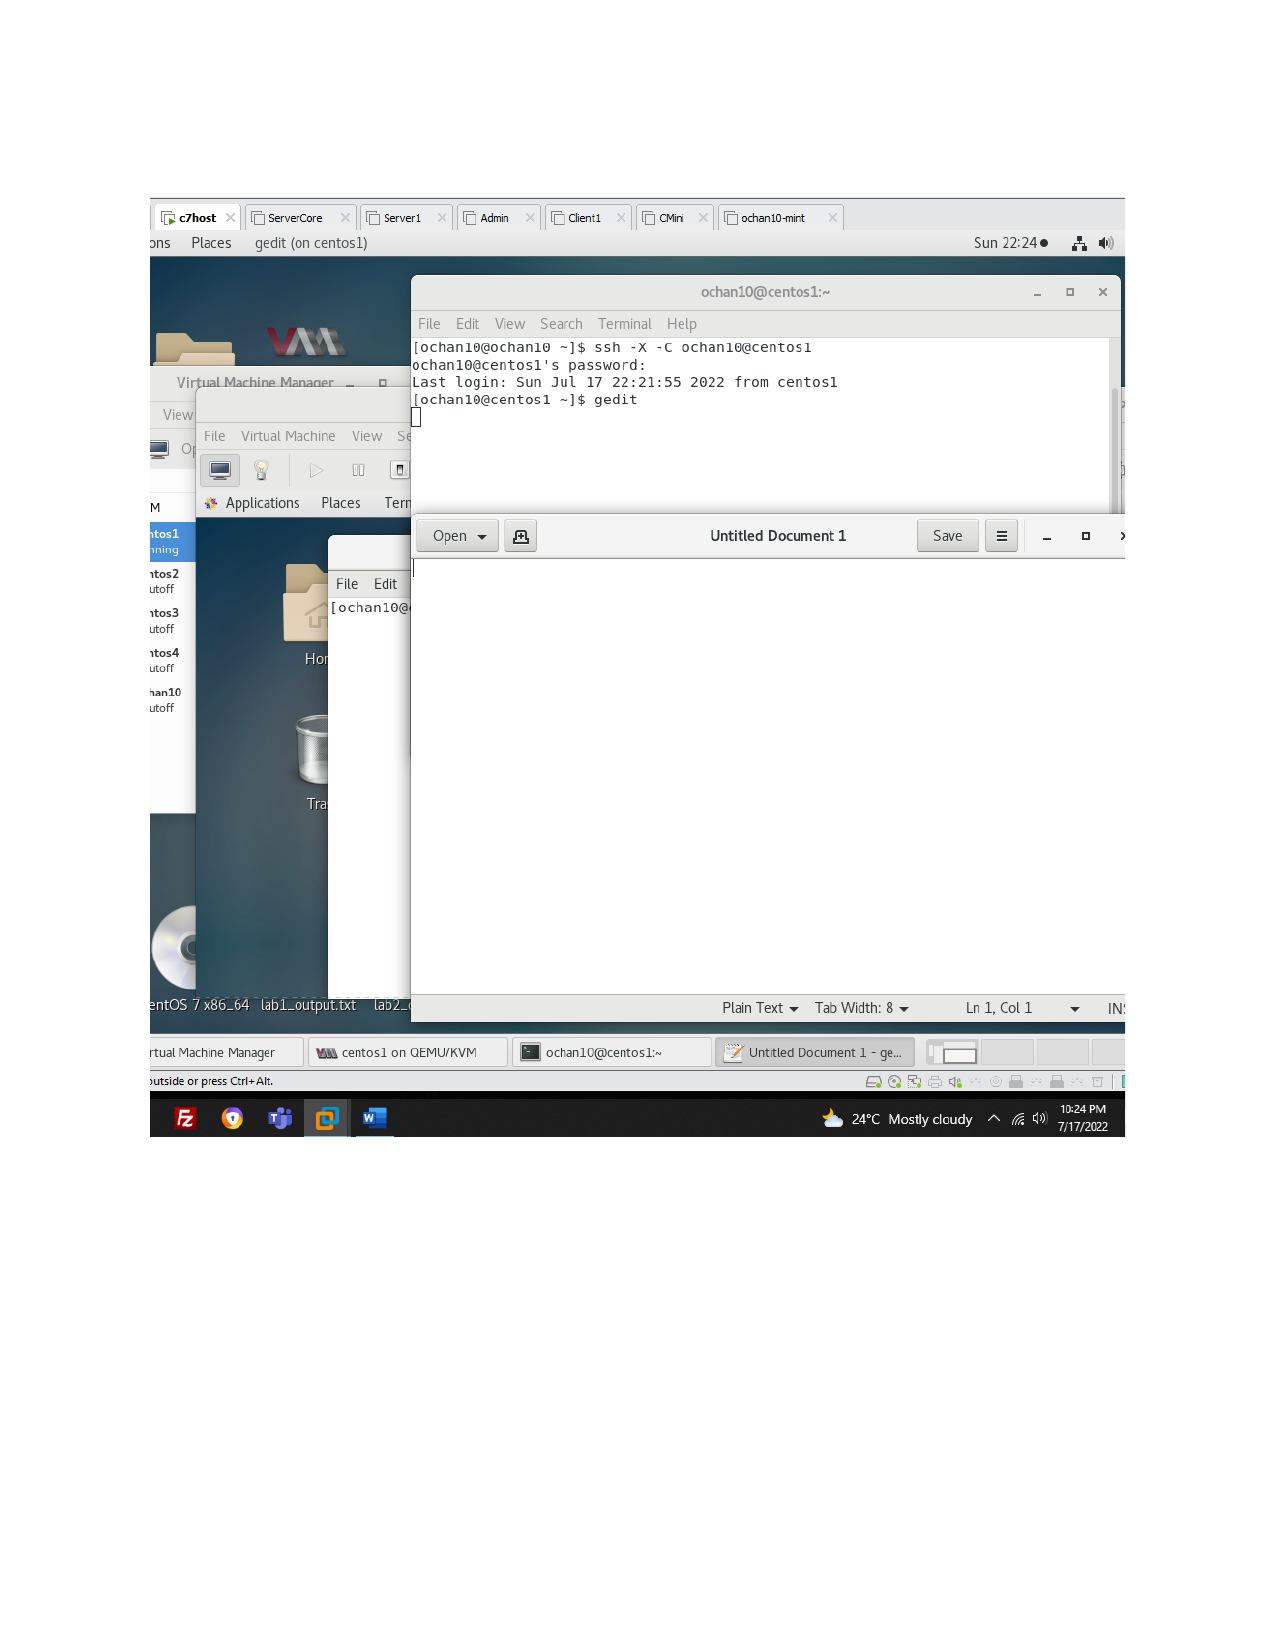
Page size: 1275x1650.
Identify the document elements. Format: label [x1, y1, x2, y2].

picture [150, 196, 1125, 1137]
